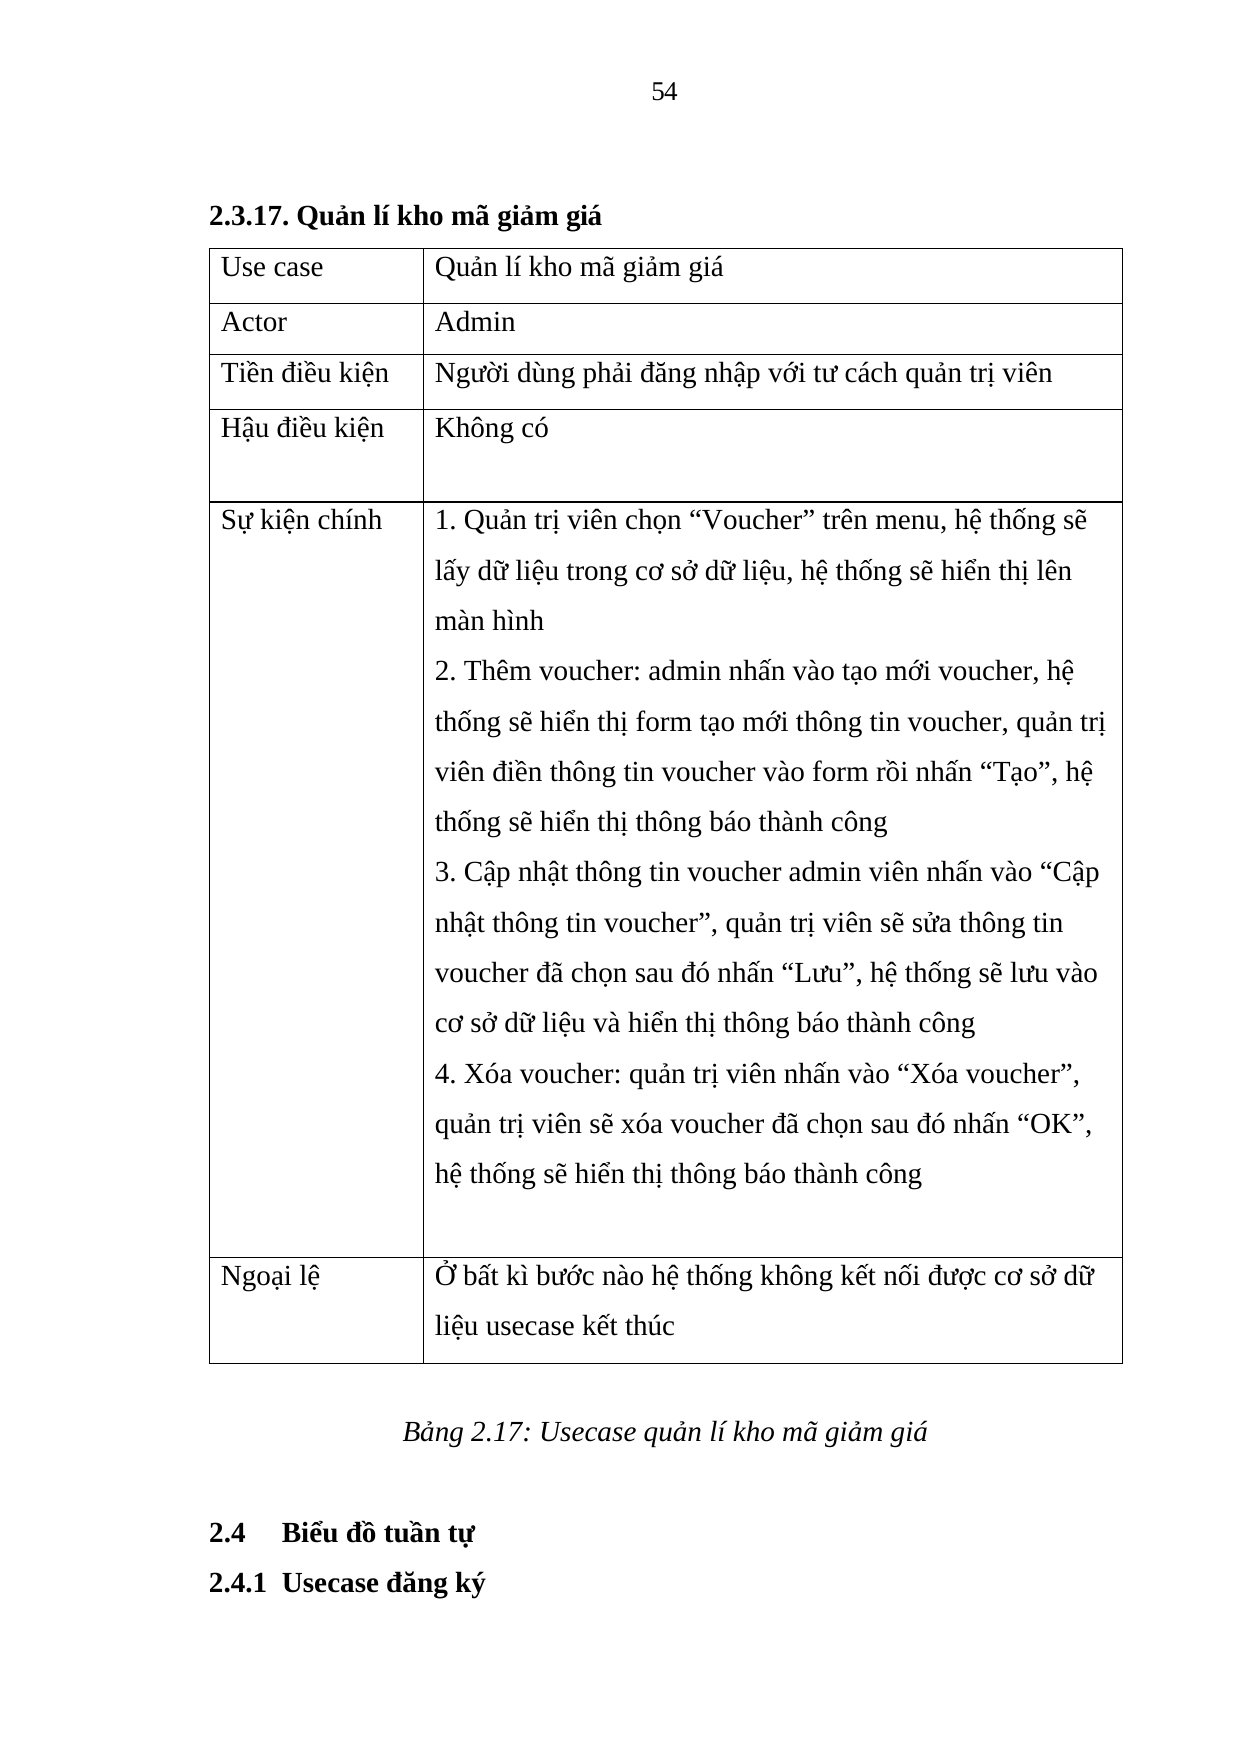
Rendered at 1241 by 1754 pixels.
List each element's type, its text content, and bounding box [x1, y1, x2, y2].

table_cell Không có [424, 410, 1122, 501]
subtitle Usecase đăng ký [209, 1565, 1122, 1599]
table_cell 1. Quản trị viên chọn “Voucher” trên menu, hệ thống sẽ lấy dữ liệu trong cơ sở dữ liệu, hệ thống sẽ hiển thị lên màn hình 2. Thêm voucher: admin nhấn vào tạo mới voucher, hệ thống sẽ hiển thị form tạo mới thông tin voucher, quản trị viên điền thông tin voucher vào form rồi nhấn “Tạo”, hệ thống sẽ hiển thị thông báo thành công 3. Cập nhật thông tin voucher admin viên nhấn vào “Cập nhật thông tin voucher”, quản trị viên sẽ sửa thông tin voucher đã chọn sau đó nhấn “Lưu”, hệ thống sẽ lưu vào cơ sở dữ liệu và hiển thị thông báo thành công 4. Xóa voucher: quản trị viên nhấn vào “Xóa voucher”, quản trị viên sẽ xóa voucher đã chọn sau đó nhấn “OK”, hệ thống sẽ hiển thị thông báo thành công [424, 503, 1122, 1257]
subtitle Quản lí kho mã giảm giá [209, 198, 1122, 232]
table_cell Người dùng phải đăng nhập với tư cách quản trị viên [424, 355, 1122, 409]
table_cell Hậu điều kiện [210, 410, 423, 501]
subtitle Biểu đồ tuần tự [209, 1515, 1122, 1549]
table_cell Admin [424, 304, 1122, 354]
table_cell Ngoại lệ [210, 1258, 423, 1363]
table_cell Sự kiện chính [210, 503, 423, 1257]
table_header Quản lí kho mã giảm giá [424, 249, 1122, 303]
table_header Use case [210, 249, 423, 303]
table_cell Actor [210, 304, 423, 354]
table_cell Ở bất kì bước nào hệ thống không kết nối được cơ sở dữ liệu usecase kết thúc [424, 1258, 1122, 1363]
text Bảng 2.17: Usecase quản lí kho mã giảm giá [327, 1414, 1122, 1448]
table_cell Tiền điều kiện [210, 355, 423, 409]
